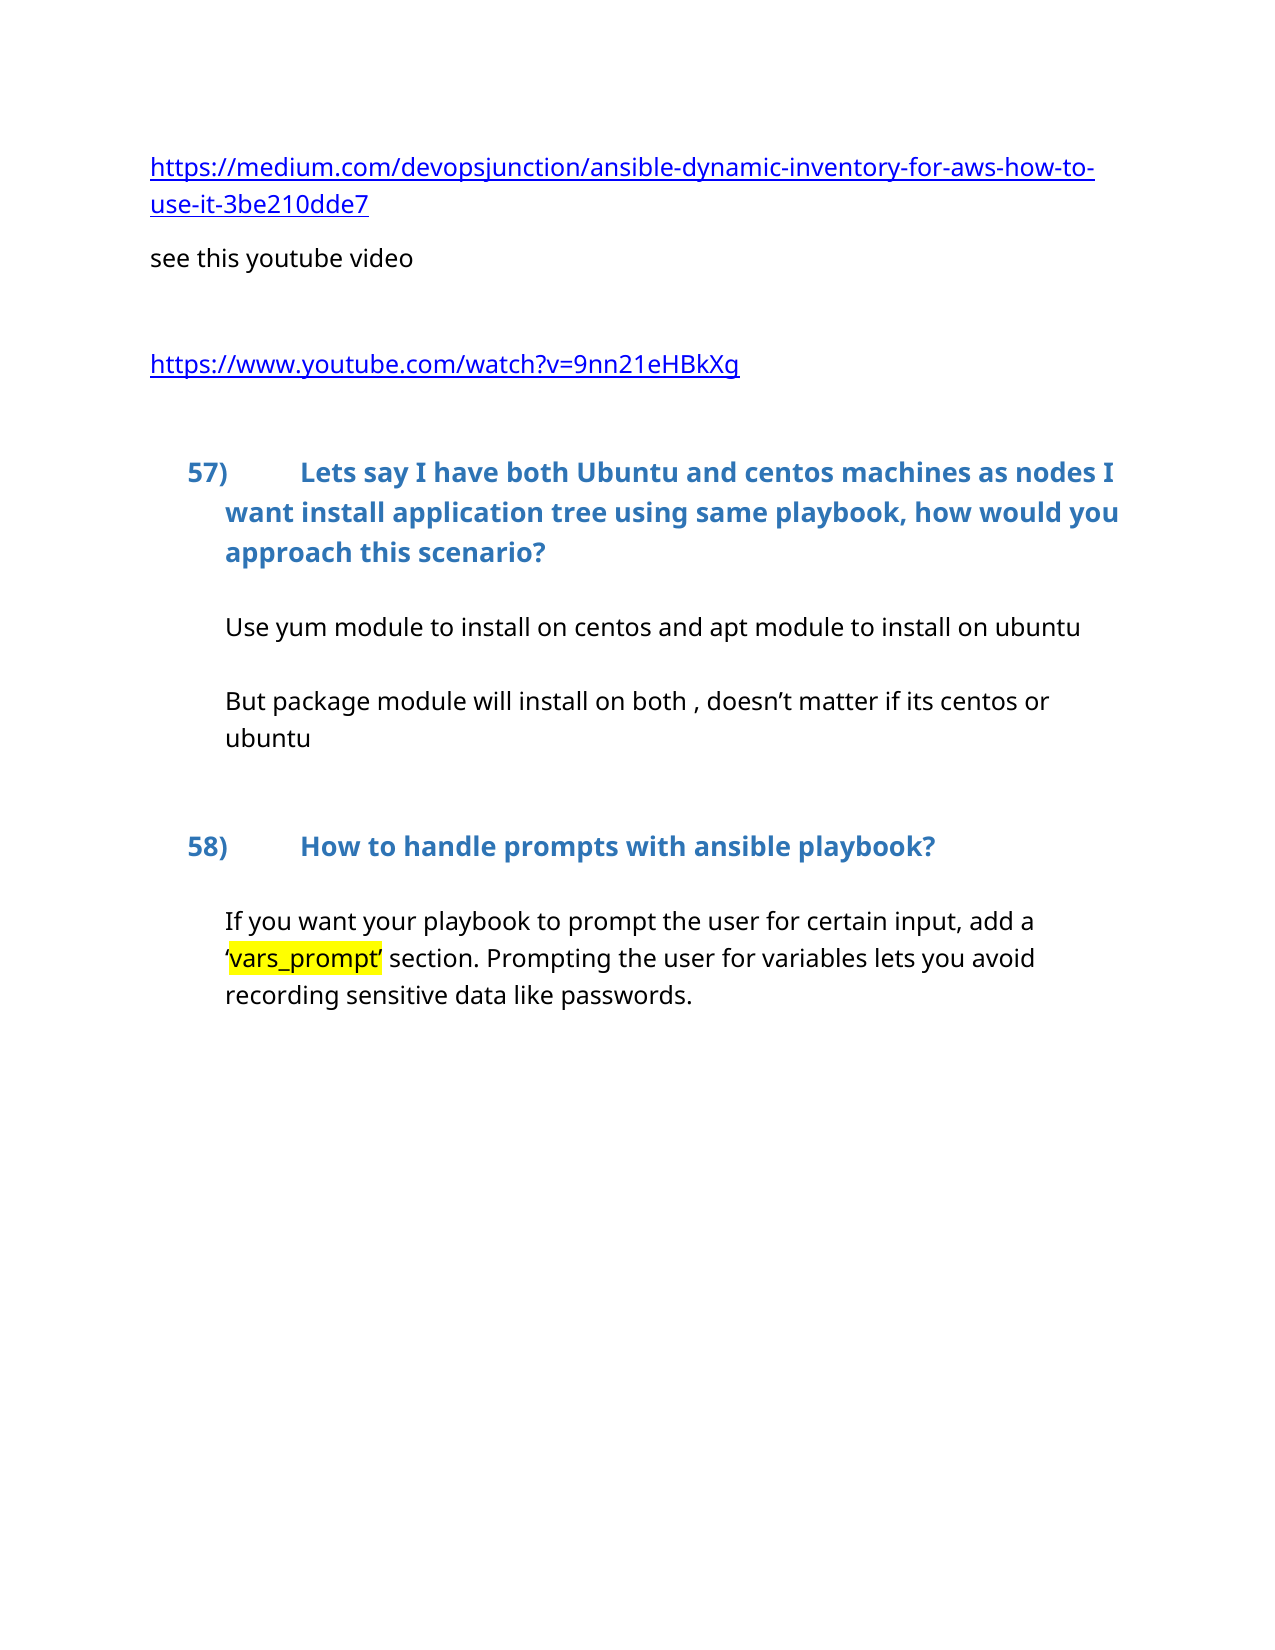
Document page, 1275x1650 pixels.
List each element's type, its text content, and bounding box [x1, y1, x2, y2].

list But package module will install on both , doesn’t matter if its centos or ubuntu [225, 684, 1125, 754]
text see this youtube video [150, 240, 1125, 274]
text https://www.youtube.com/watch?v=9nn21eHBkXg [150, 347, 1125, 381]
list Use yum module to install on centos and apt module to install on ubuntu [225, 610, 1125, 644]
subtitle Lets say I have both Ubuntu and centos machines as nodes I want install application tree using same playbook, how would you approach this scenario? [187, 454, 1125, 570]
text https://medium.com/devopsjunction/ansible-dynamic-inventory-for-aws-how-to-use-it-3be210dde7 [150, 150, 1125, 221]
list If you want your playbook to prompt the user for certain input, add a ‘vars_prompt’ section. Prompting the user for variables lets you avoid recording sensitive data like passwords. [225, 904, 1125, 1011]
subtitle How to handle prompts with ansible playbook? [187, 827, 1125, 864]
